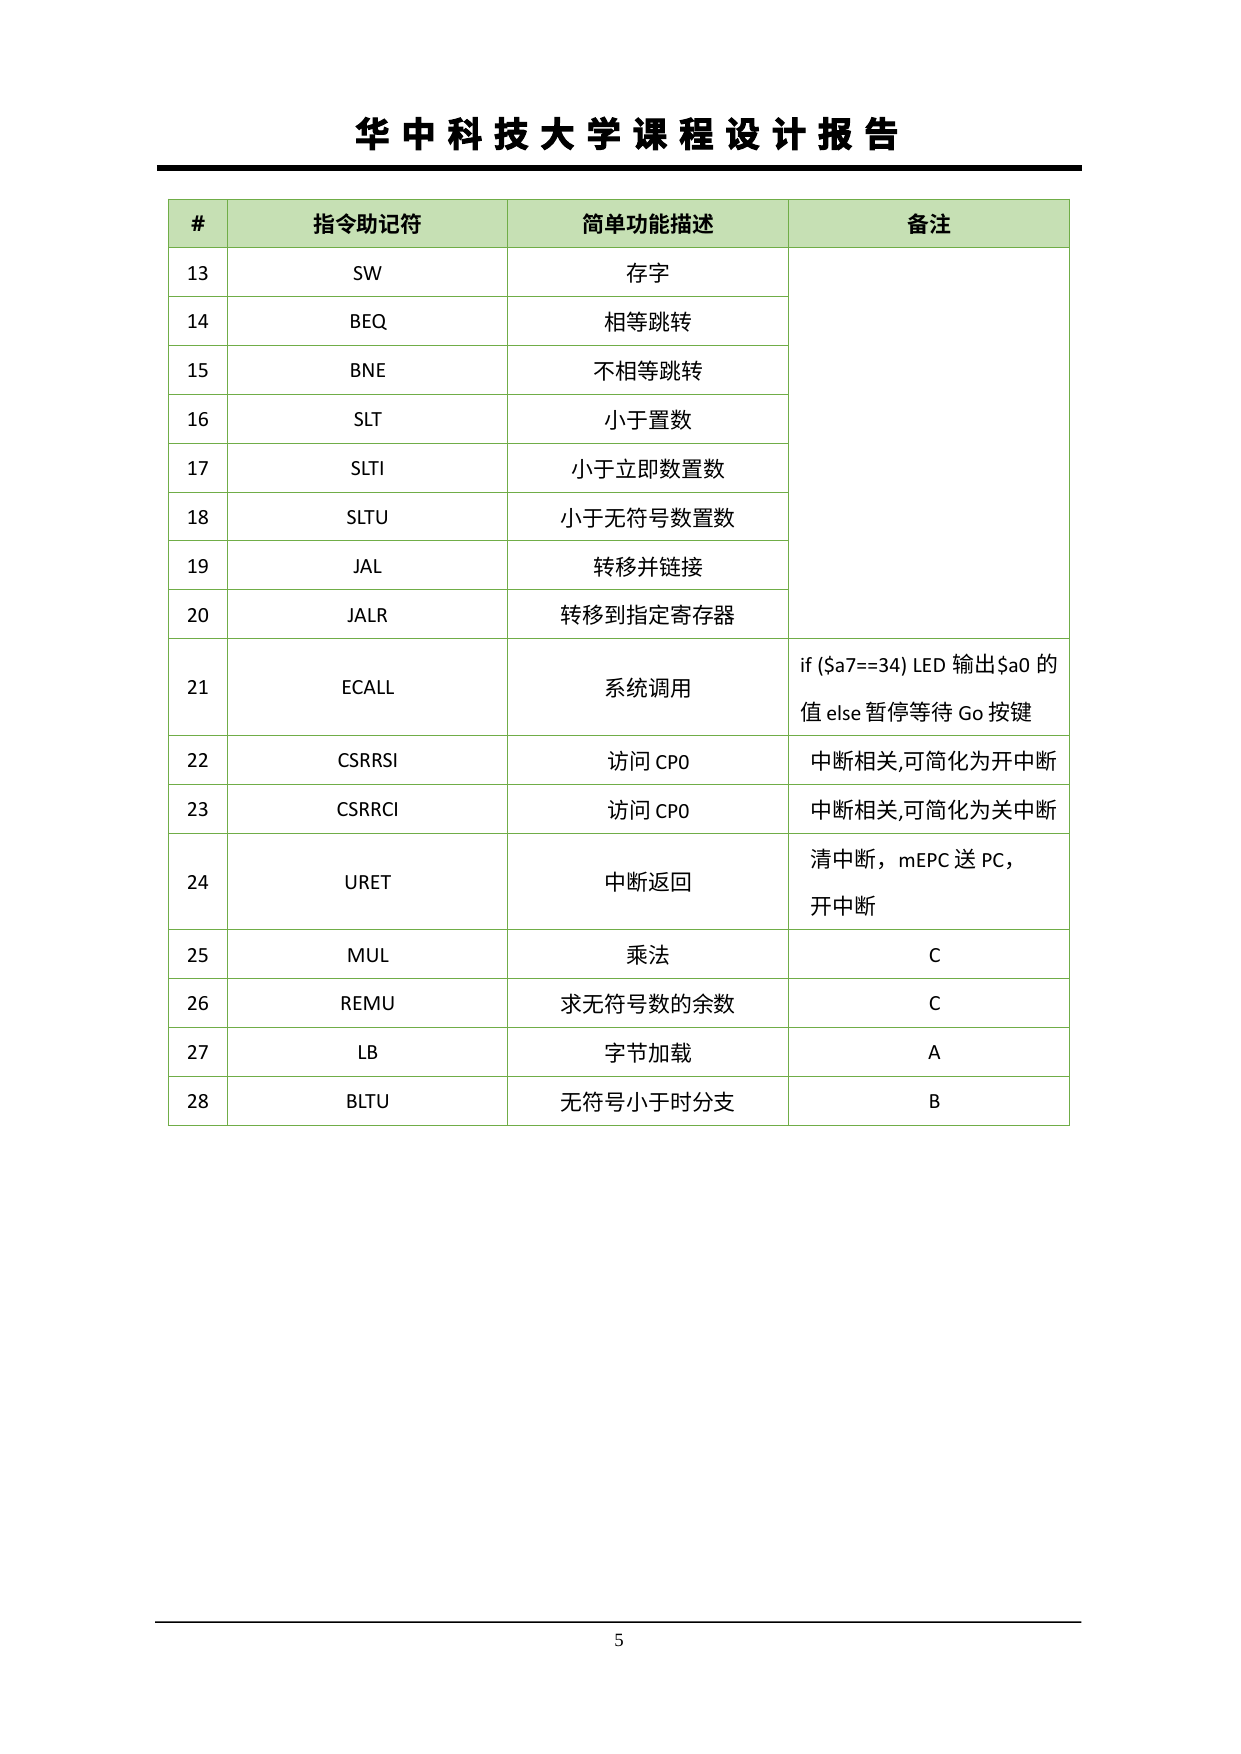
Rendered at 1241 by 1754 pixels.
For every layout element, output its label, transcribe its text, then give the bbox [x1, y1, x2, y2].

table_cell 24 [169, 834, 227, 929]
table_cell 小于立即数置数 [508, 444, 788, 492]
table_cell 23 [169, 785, 227, 832]
table_cell 转移并链接 [508, 541, 788, 589]
table_cell 27 [169, 1028, 227, 1076]
table_cell B [789, 1077, 1069, 1124]
table_cell 小于无符号数置数 [508, 493, 788, 540]
table_cell 14 [169, 297, 227, 345]
table_cell BLTU [228, 1077, 507, 1124]
table_cell C [789, 979, 1069, 1027]
table_cell 字节加载 [508, 1028, 788, 1076]
table_cell SLTU [228, 493, 507, 540]
table_cell 18 [169, 493, 227, 540]
table_cell A [789, 1028, 1069, 1076]
table_cell CSRRSI [228, 736, 507, 784]
table_cell BEQ [228, 297, 507, 345]
table_cell SLTI [228, 444, 507, 492]
table_cell URET [228, 834, 507, 929]
table_cell SLT [228, 395, 507, 443]
table_cell 25 [169, 930, 227, 978]
table_header 简单功能描述 [508, 200, 788, 247]
table_cell 26 [169, 979, 227, 1027]
table_cell 20 [169, 590, 227, 638]
table_cell 16 [169, 395, 227, 443]
table_cell 小于置数 [508, 395, 788, 443]
table_header 指令助记符 [228, 200, 507, 247]
table_cell 中断相关,可简化为开中断 [789, 736, 1069, 784]
table_header # [169, 200, 227, 247]
table_cell 中断相关,可简化为关中断 [789, 785, 1069, 832]
table_cell JALR [228, 590, 507, 638]
table_cell LB [228, 1028, 507, 1076]
table_cell ECALL [228, 639, 507, 735]
table_cell 17 [169, 444, 227, 492]
table_cell 28 [169, 1077, 227, 1124]
table_cell 22 [169, 736, 227, 784]
table_cell 乘法 [508, 930, 788, 978]
table_cell if ($a7==34) LED 输出$a0 的值else暂停等待 Go 按键 [789, 639, 1069, 735]
table_cell 系统调用 [508, 639, 788, 735]
table_cell 13 [169, 248, 227, 296]
table_cell 相等跳转 [508, 297, 788, 345]
table_cell JAL [228, 541, 507, 589]
table_cell BNE [228, 346, 507, 394]
table_cell 无符号小于时分支 [508, 1077, 788, 1124]
table_cell 15 [169, 346, 227, 394]
table_cell CSRRCI [228, 785, 507, 832]
table_cell 转移到指定寄存器 [508, 590, 788, 638]
table_cell 求无符号数的余数 [508, 979, 788, 1027]
table_cell 19 [169, 541, 227, 589]
table_cell 21 [169, 639, 227, 735]
table_cell SW [228, 248, 507, 296]
table_cell 访问CP0 [508, 785, 788, 832]
table_header 备注 [789, 200, 1069, 247]
table_cell 访问CP0 [508, 736, 788, 784]
table_cell REMU [228, 979, 507, 1027]
table_cell 不相等跳转 [508, 346, 788, 394]
table_cell 中断返回 [508, 834, 788, 929]
table_cell 存字 [508, 248, 788, 296]
table_cell MUL [228, 930, 507, 978]
table_cell 清中断，mEPC 送 PC， 开中断 [789, 834, 1069, 929]
table_cell C [789, 930, 1069, 978]
